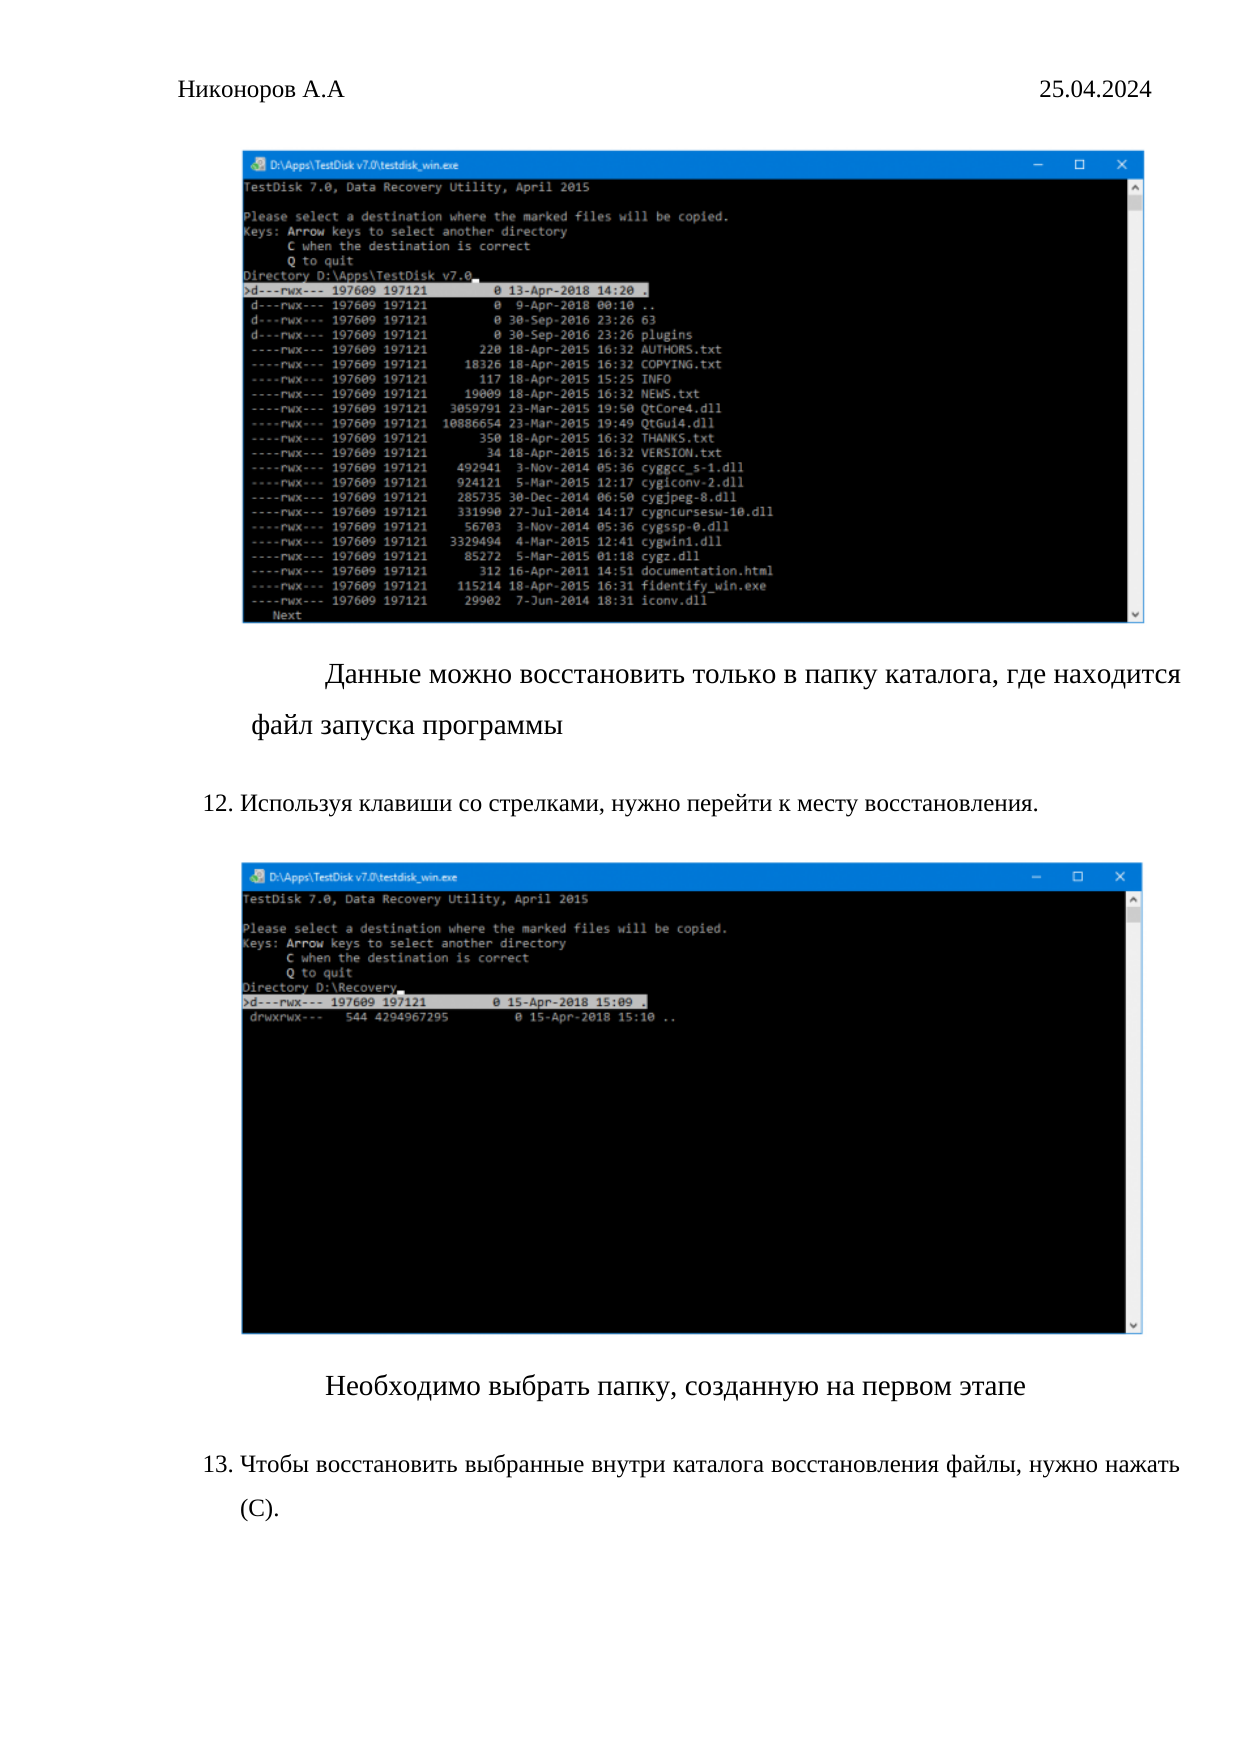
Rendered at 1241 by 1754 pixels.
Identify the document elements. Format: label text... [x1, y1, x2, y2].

text Данные можно восстановить только в папку каталога, где находится файл запуска программы [251, 656, 1181, 740]
list Используя клавиши со стрелками, нужно перейти к месту восстановления. [202, 788, 1181, 817]
text Необходимо выбрать папку, созданную на первом этапе [313, 1368, 1181, 1402]
picture [239, 147, 1147, 626]
picture [239, 860, 1147, 1337]
list Чтобы восстановить выбранные внутри каталога восстановления файлы, нужно нажать (C). [202, 1449, 1181, 1521]
